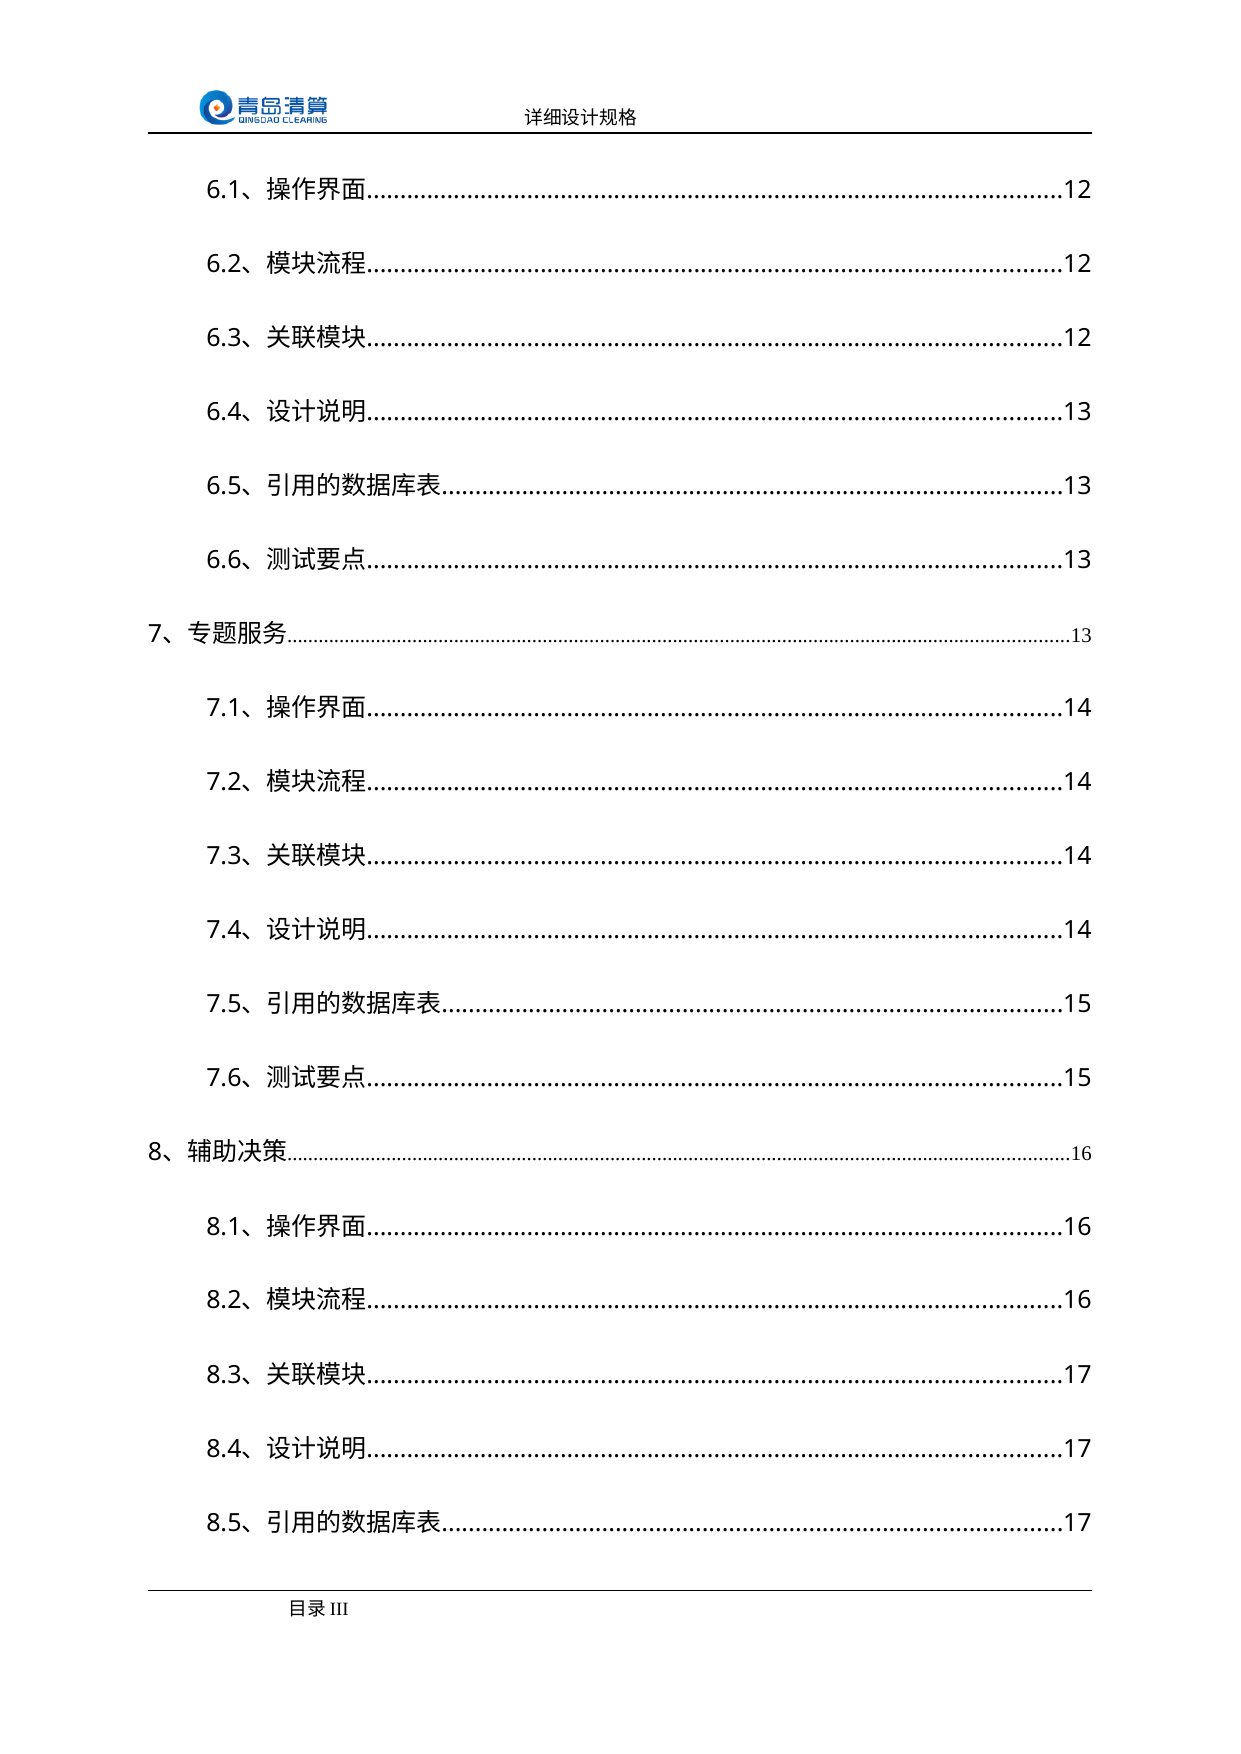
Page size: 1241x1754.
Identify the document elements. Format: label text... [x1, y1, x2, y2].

text 6.5、引用的数据库表 13 [206, 451, 1092, 516]
text 6.2、模块流程 12 [206, 229, 1092, 294]
text 7.6、测试要点 15 [206, 1043, 1092, 1108]
text 7.2、模块流程 14 [206, 747, 1092, 812]
text 8.4、设计说明 17 [206, 1414, 1092, 1479]
text 7.5、引用的数据库表 15 [206, 969, 1092, 1034]
text 6.3、关联模块 12 [206, 303, 1092, 368]
text 8.1、操作界面 16 [206, 1192, 1092, 1257]
text 6.6、测试要点 13 [206, 525, 1092, 590]
text 7.1、操作界面 14 [206, 673, 1092, 738]
picture [197, 88, 327, 125]
text 7.4、设计说明 14 [206, 895, 1092, 960]
text 8.5、引用的数据库表 17 [206, 1488, 1092, 1553]
text 8.3、关联模块 17 [206, 1340, 1092, 1405]
text 8、辅助决策 16 [148, 1117, 1092, 1182]
text 6.1、操作界面 12 [206, 155, 1092, 220]
text 6.4、设计说明 13 [206, 377, 1092, 442]
text 7.3、关联模块 14 [206, 821, 1092, 886]
text 8.2、模块流程 16 [206, 1266, 1092, 1331]
text 7、专题服务 13 [148, 599, 1092, 664]
